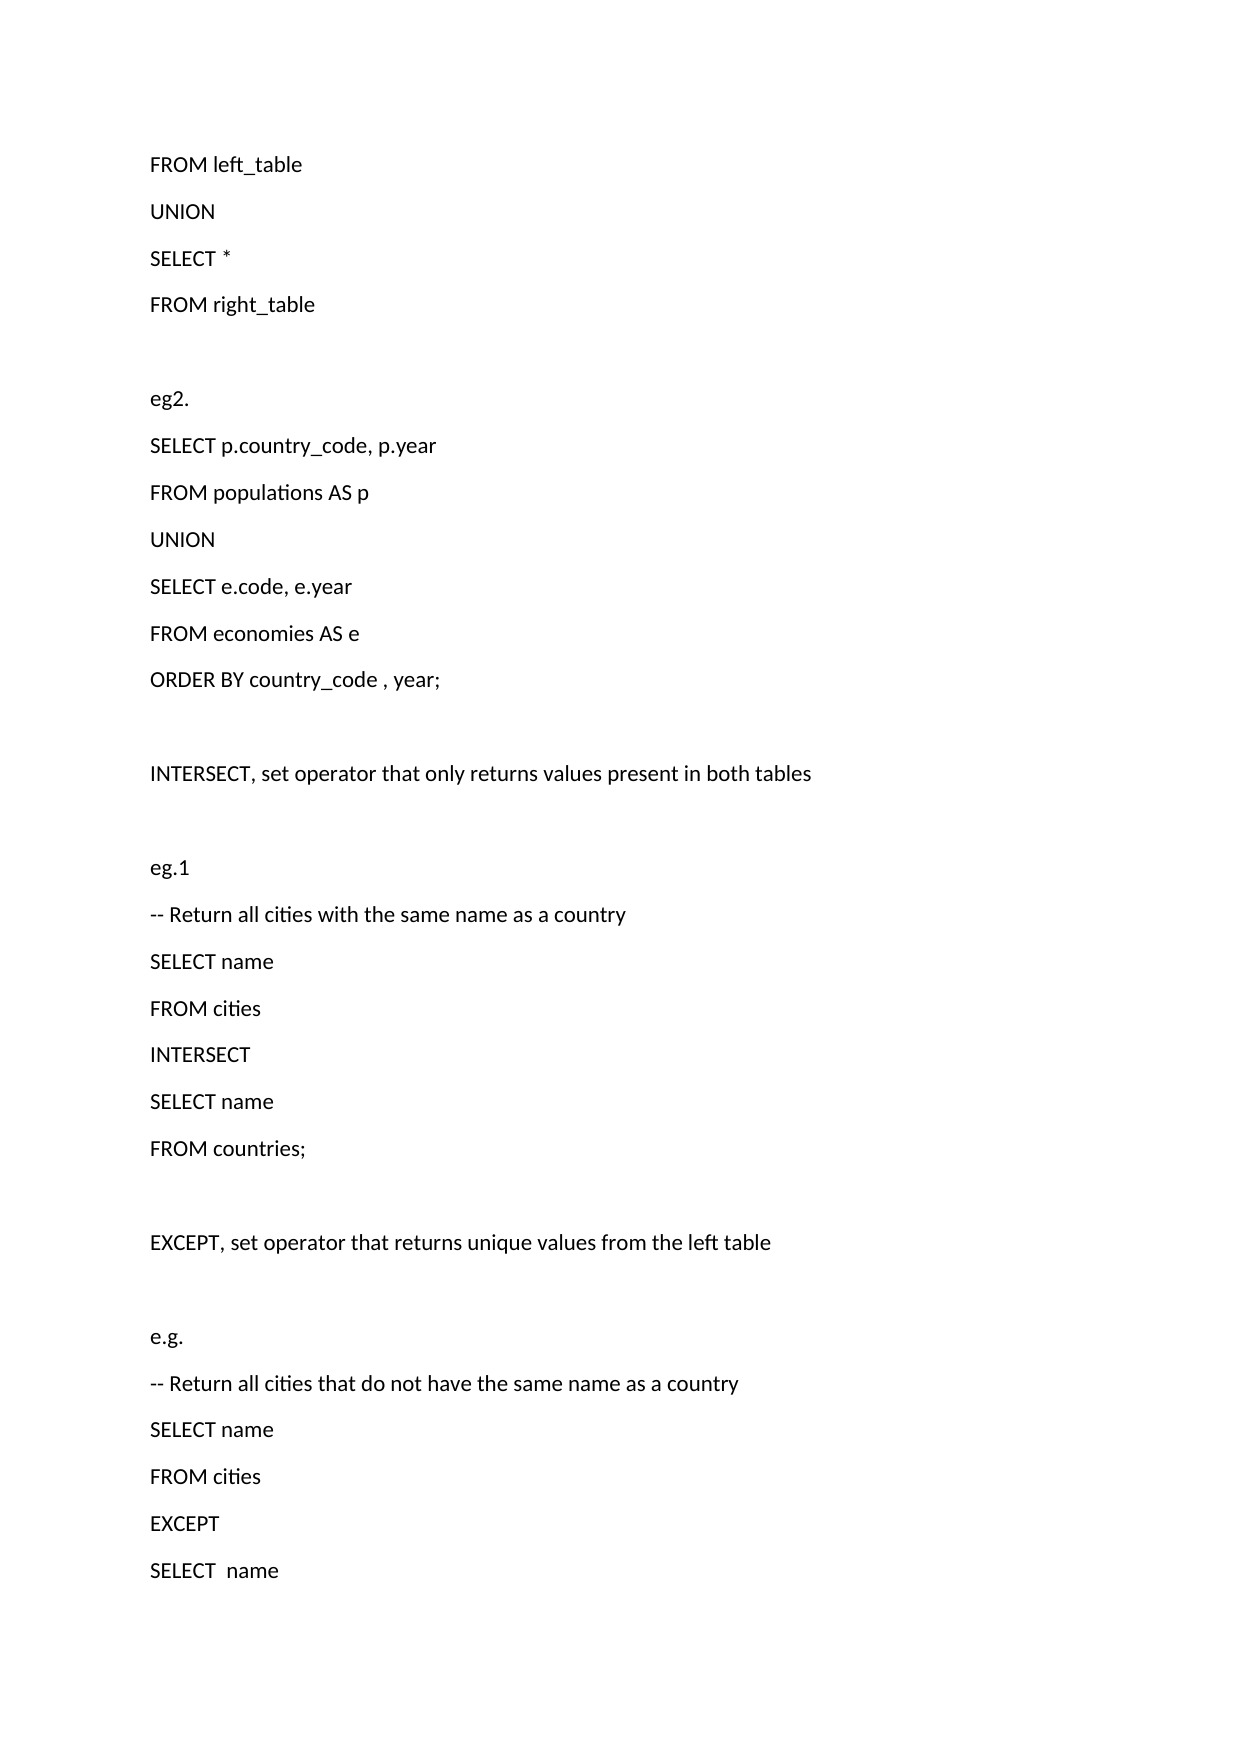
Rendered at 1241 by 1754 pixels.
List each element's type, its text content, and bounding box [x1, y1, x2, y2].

text INTERSECT [150, 1041, 1090, 1069]
text FROM left_table [150, 150, 1090, 178]
text FROM right_table [150, 291, 1090, 319]
text SELECT name [150, 1087, 1090, 1116]
text SELECT name [150, 1556, 1090, 1584]
text SELECT p.country_code, p.year [150, 431, 1090, 459]
text UNION [150, 525, 1090, 553]
text FROM cities [150, 994, 1090, 1022]
text SELECT e.code, e.year [150, 572, 1090, 600]
text eg2. [150, 384, 1090, 412]
text SELECT name [150, 947, 1090, 975]
text e.g. [150, 1322, 1090, 1350]
text EXCEPT [150, 1509, 1090, 1537]
text FROM economies AS e [150, 619, 1090, 647]
text INTERSECT, set operator that only returns values present in both tables [150, 759, 1090, 787]
text -- Return all cities with the same name as a country [150, 900, 1090, 928]
text SELECT * [150, 244, 1090, 272]
text FROM countries; [150, 1134, 1090, 1162]
text eg.1 [150, 853, 1090, 881]
text SELECT name [150, 1416, 1090, 1444]
text ORDER BY country_code , year; [150, 666, 1090, 694]
text FROM populations AS p [150, 478, 1090, 506]
text UNION [150, 197, 1090, 225]
text EXCEPT, set operator that returns unique values from the left table [150, 1228, 1090, 1256]
text FROM cities [150, 1462, 1090, 1491]
text -- Return all cities that do not have the same name as a country [150, 1369, 1090, 1397]
